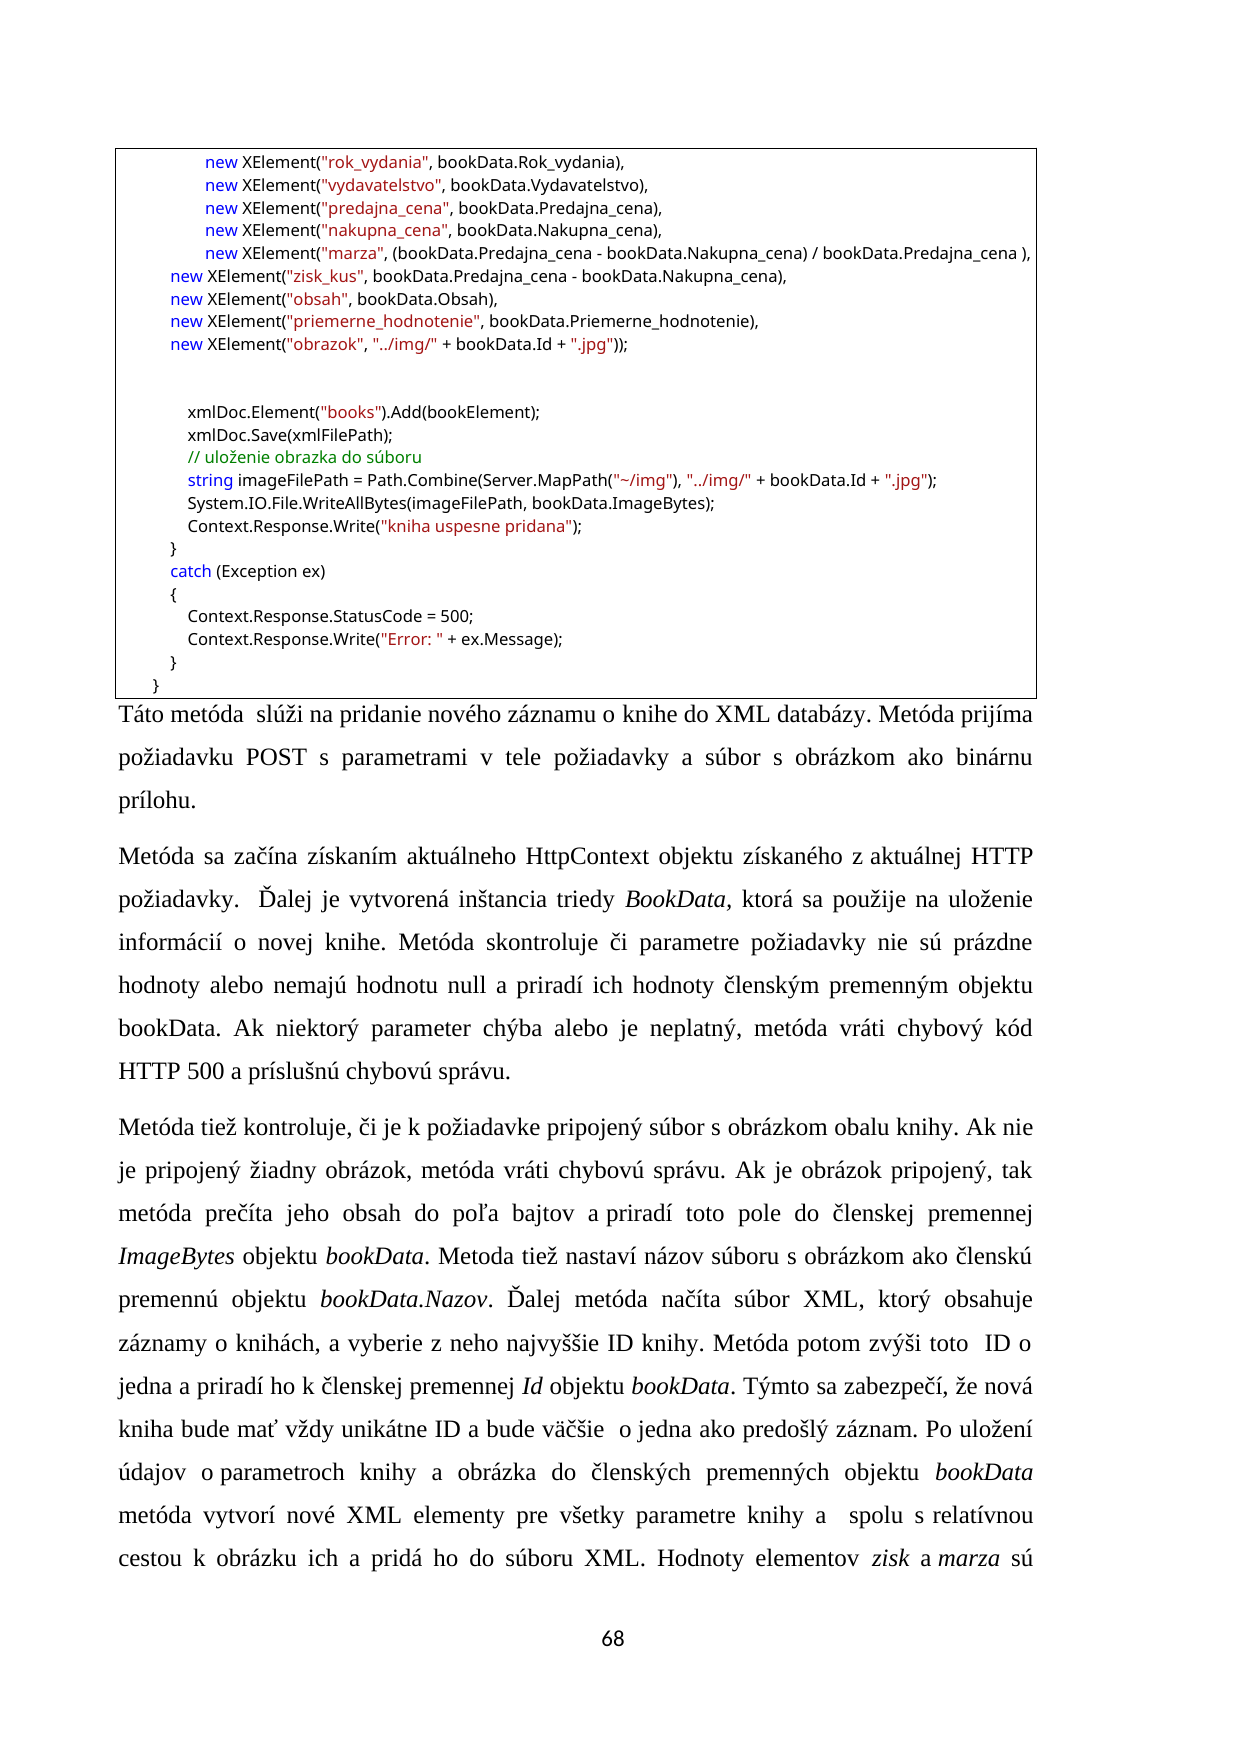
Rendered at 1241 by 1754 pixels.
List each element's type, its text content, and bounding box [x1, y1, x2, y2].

text new XElement("obsah", bookData.Obsah), [118, 287, 1033, 310]
text new XElement("marza", (bookData.Predajna_cena - bookData.Nakupna_cena) / bookData.Predajna_cena ), [118, 242, 1033, 264]
text { [118, 582, 1033, 605]
text Metóda sa začína získaním aktuálneho HttpContext objektu získaného z aktuálnej HTTP požiadavky. Ďalej je vytvorená inštancia triedy BookData, ktorá sa použije na uloženie informácií o novej knihe. Metóda skontroluje či parametre požiadavky nie sú prázdne hodnoty alebo nemajú hodnotu null a priradí ich hodnoty členským premenným objektu bookData. Ak niektorý parameter chýba alebo je neplatný, metóda vráti chybový kód HTTP 500 a príslušnú chybovú správu. [118, 841, 1033, 1085]
text new XElement("vydavatelstvo", bookData.Vydavatelstvo), [118, 173, 1033, 196]
text catch (Exception ex) [118, 559, 1033, 582]
text new XElement("nakupna_cena", bookData.Nakupna_cena), [118, 219, 1033, 242]
text new XElement("obrazok", "../img/" + bookData.Id + ".jpg")); [118, 332, 1033, 355]
text new XElement("rok_vydania", bookData.Rok_vydania), [116, 149, 1036, 173]
text } [118, 537, 1033, 559]
text new XElement("predajna_cena", bookData.Predajna_cena), [118, 196, 1033, 219]
text Táto metóda slúži na pridanie nového záznamu o knihe do XML databázy. Metóda prijíma požiadavku POST s parametrami v tele požiadavky a súbor s obrázkom ako binárnu prílohu. [118, 699, 1033, 814]
text xmlDoc.Save(xmlFilePath); [118, 423, 1033, 446]
text new XElement("priemerne_hodnotenie", bookData.Priemerne_hodnotenie), [118, 310, 1033, 332]
text xmlDoc.Element("books").Add(bookElement); [118, 401, 1033, 423]
text } [118, 650, 1033, 670]
text new XElement("zisk_kus", bookData.Predajna_cena - bookData.Nakupna_cena), [118, 264, 1033, 287]
text Context.Response.Write("kniha uspesne pridana"); [118, 514, 1033, 537]
text Context.Response.StatusCode = 500; [118, 605, 1033, 628]
text // uloženie obrazka do súboru [118, 446, 1033, 469]
text string imageFilePath = Path.Combine(Server.MapPath("~/img"), "../img/" + bookData.Id + ".jpg"); [118, 469, 1033, 491]
text } [116, 670, 1036, 698]
text System.IO.File.WriteAllBytes(imageFilePath, bookData.ImageBytes); [118, 491, 1033, 514]
text Context.Response.Write("Error: " + ex.Message); [118, 628, 1033, 650]
